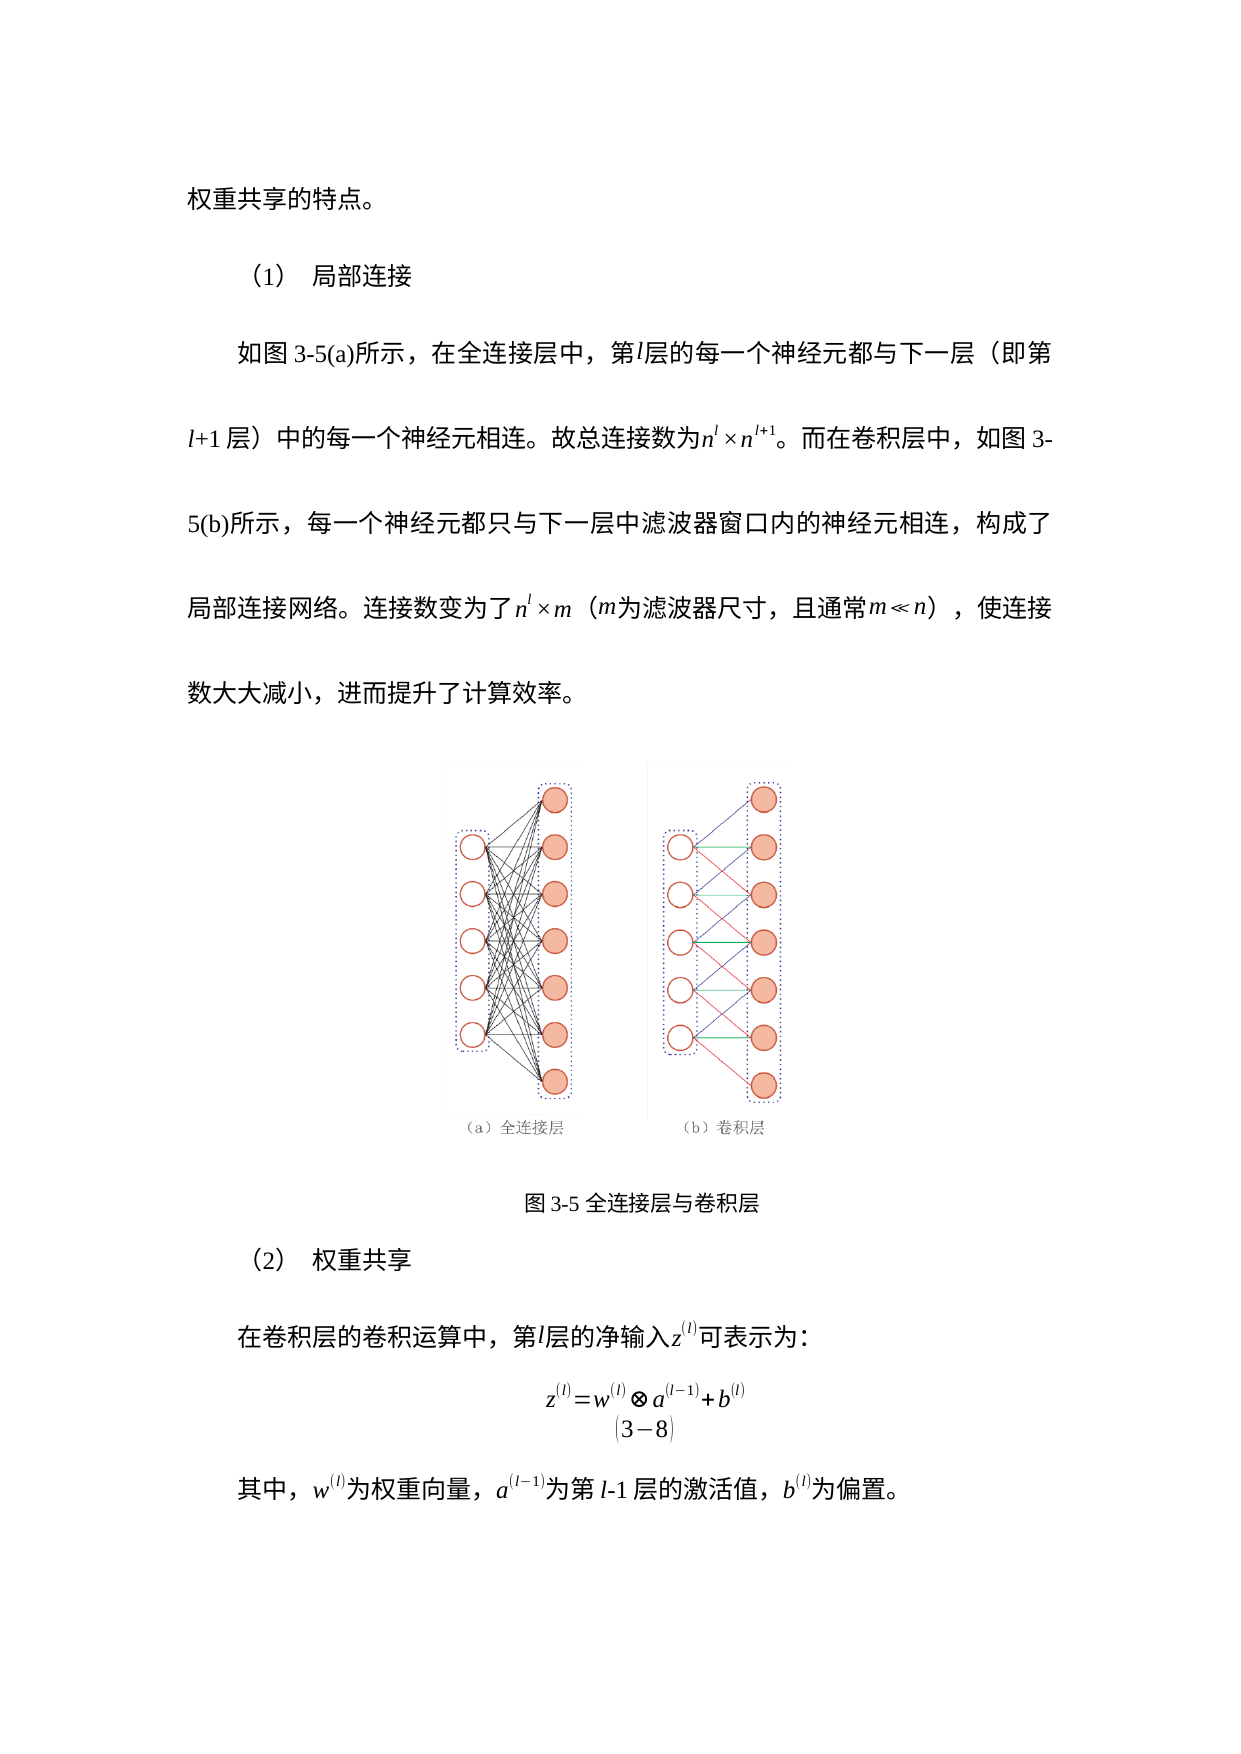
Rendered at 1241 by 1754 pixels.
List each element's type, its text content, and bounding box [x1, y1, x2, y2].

list 权重共享 [237, 1225, 1053, 1293]
text 在卷积层的卷积运算中，第层的净输入可表示为： [187, 1302, 1053, 1369]
text 如图3-5(a)所示，在全连接层中，第层的每一个神经元都与下一层（即第l+1层）中的每一个神经元相连。故总连接数为。而在卷积层中，如图3-5(b)所示，每一个神经元都只与下一层中滤波器窗口内的神经元相连，构成了局部连接网络。连接数变为了（为滤波器尺寸，且通常），使连接数大大减小，进而提升了计算效率。 [187, 318, 1053, 725]
text 其中，为权重向量，为第l-1层的激活值，为偏置。 [187, 1454, 1053, 1522]
picture [416, 759, 824, 1139]
list 局部连接 [237, 241, 1053, 309]
subtitle 图3-5 全连接层与卷积层 [187, 1184, 1053, 1218]
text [187, 164, 1053, 232]
